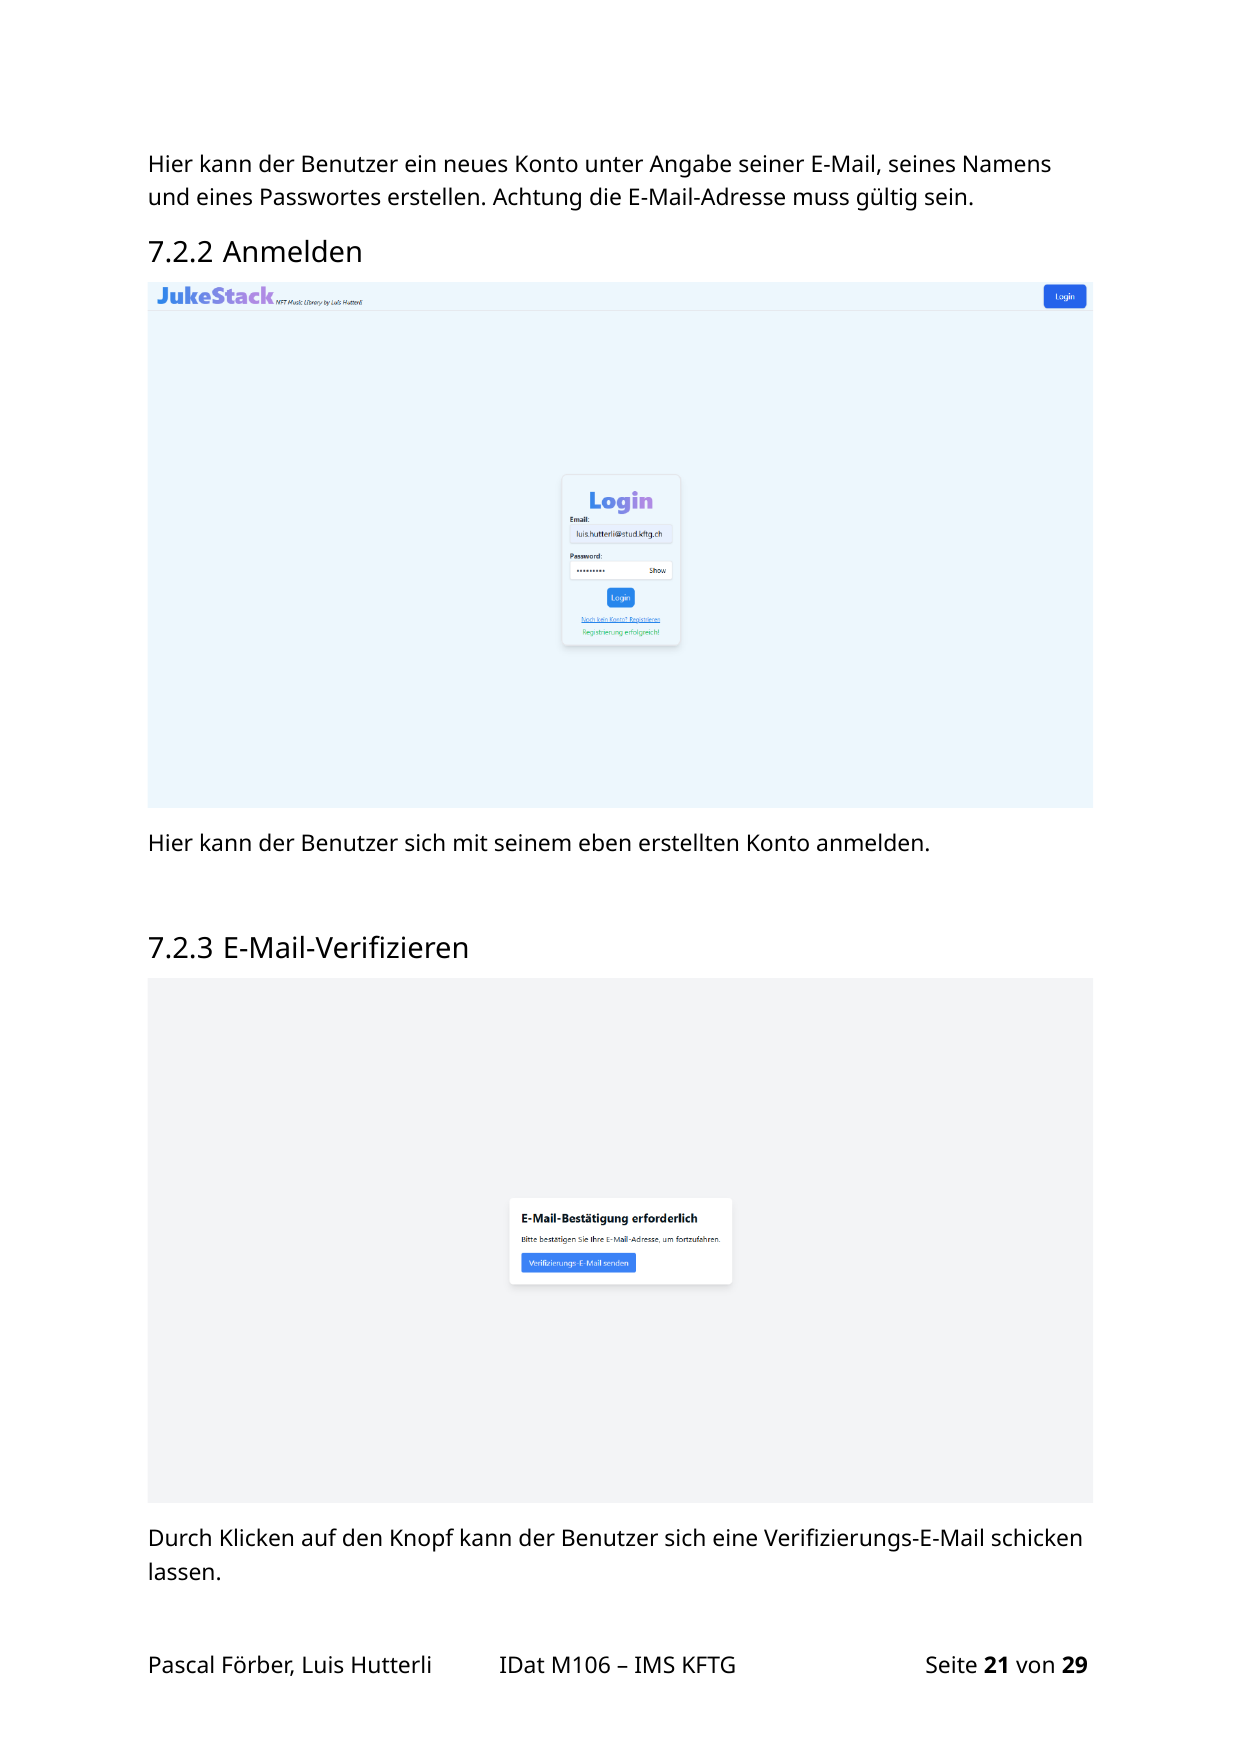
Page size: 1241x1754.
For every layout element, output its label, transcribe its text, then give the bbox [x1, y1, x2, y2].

subtitle E-Mail-Verifizieren [148, 927, 1093, 967]
picture [147, 282, 1094, 808]
subtitle Anmelden [148, 232, 1093, 271]
text Durch Klicken auf den Knopf kann der Benutzer sich eine Verifizierungs-E-Mail schicken lassen. [148, 1522, 1093, 1587]
text Hier kann der Benutzer ein neues Konto unter Angabe seiner E-Mail, seines Namens und eines Passwortes erstellen. Achtung die E-Mail-Adresse muss gültig sein. [148, 148, 1093, 213]
picture [147, 978, 1094, 1503]
text Hier kann der Benutzer sich mit seinem eben erstellten Konto anmelden. [148, 826, 1093, 858]
